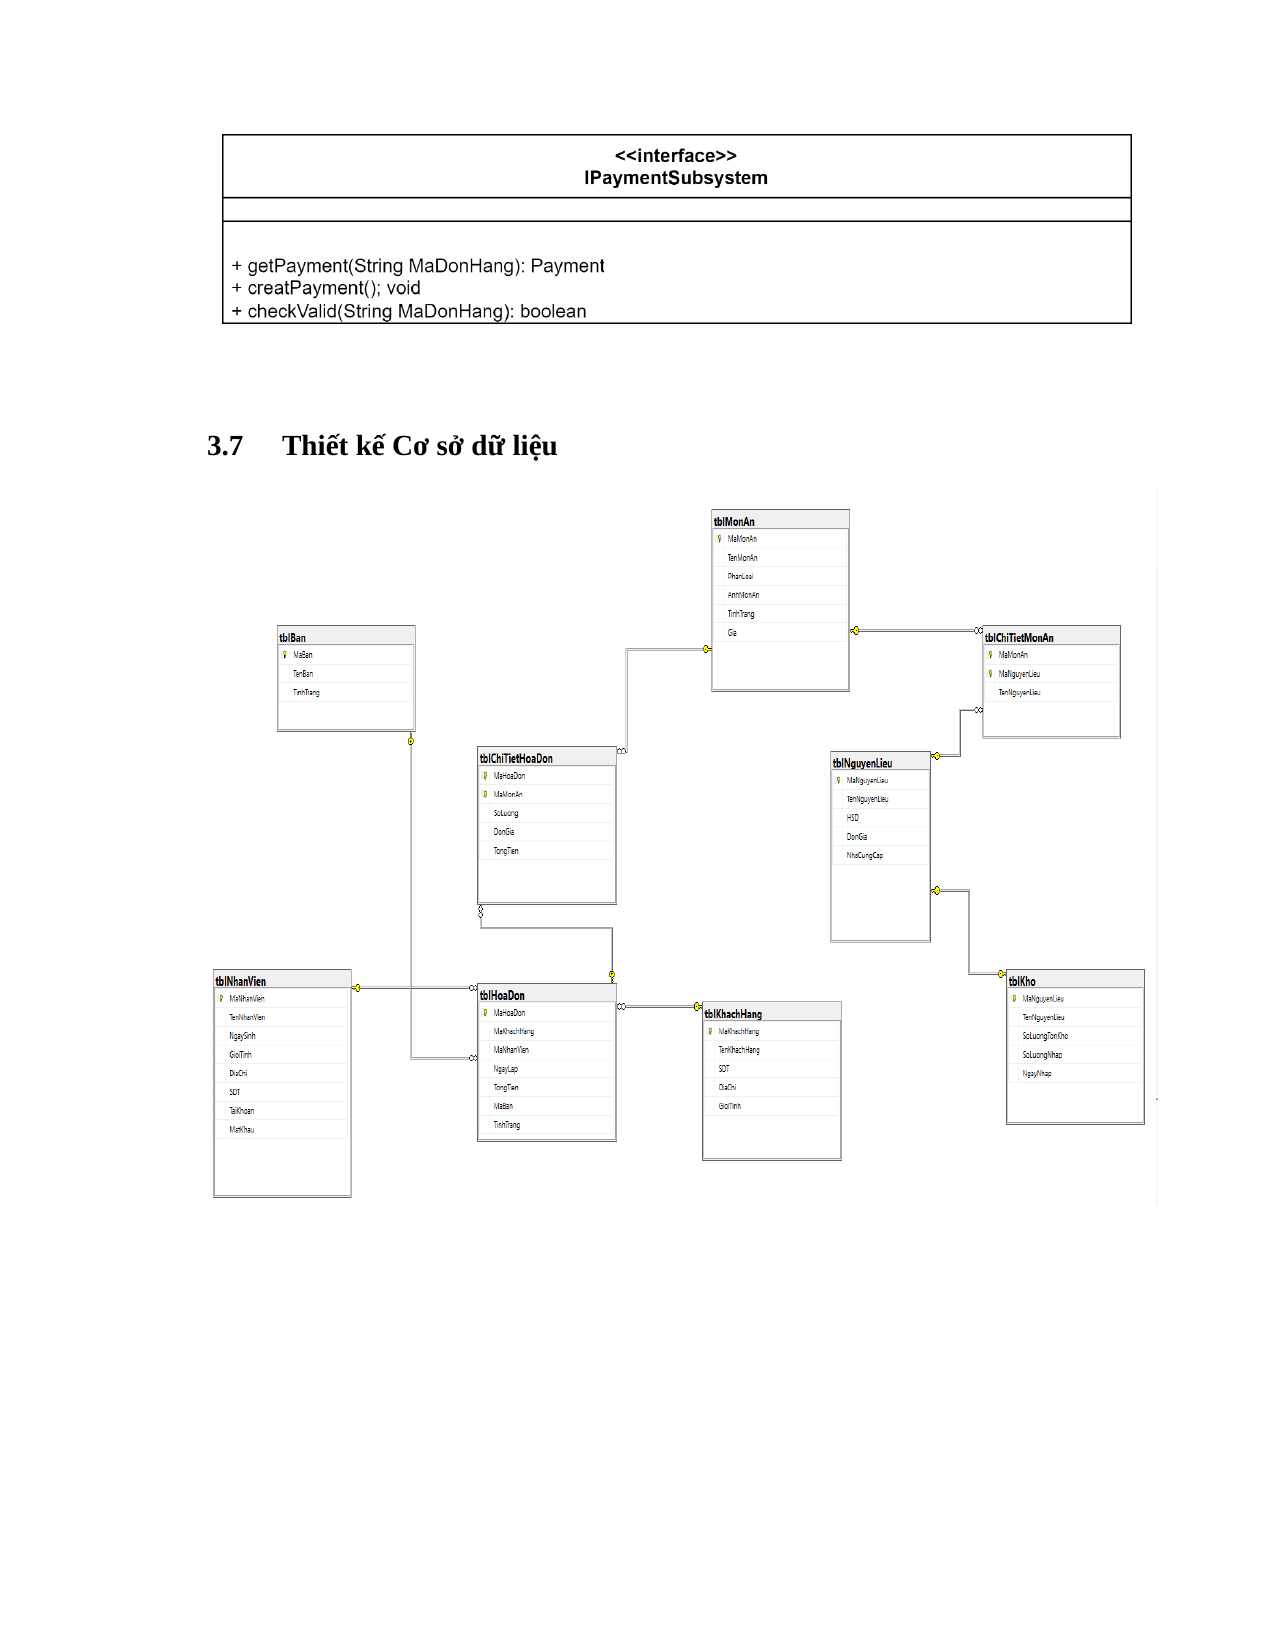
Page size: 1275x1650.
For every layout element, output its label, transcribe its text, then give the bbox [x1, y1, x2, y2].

picture [206, 118, 1148, 344]
picture [206, 490, 1158, 1206]
subtitle Thiết kế Cơ sở dữ liệu [207, 428, 1157, 461]
